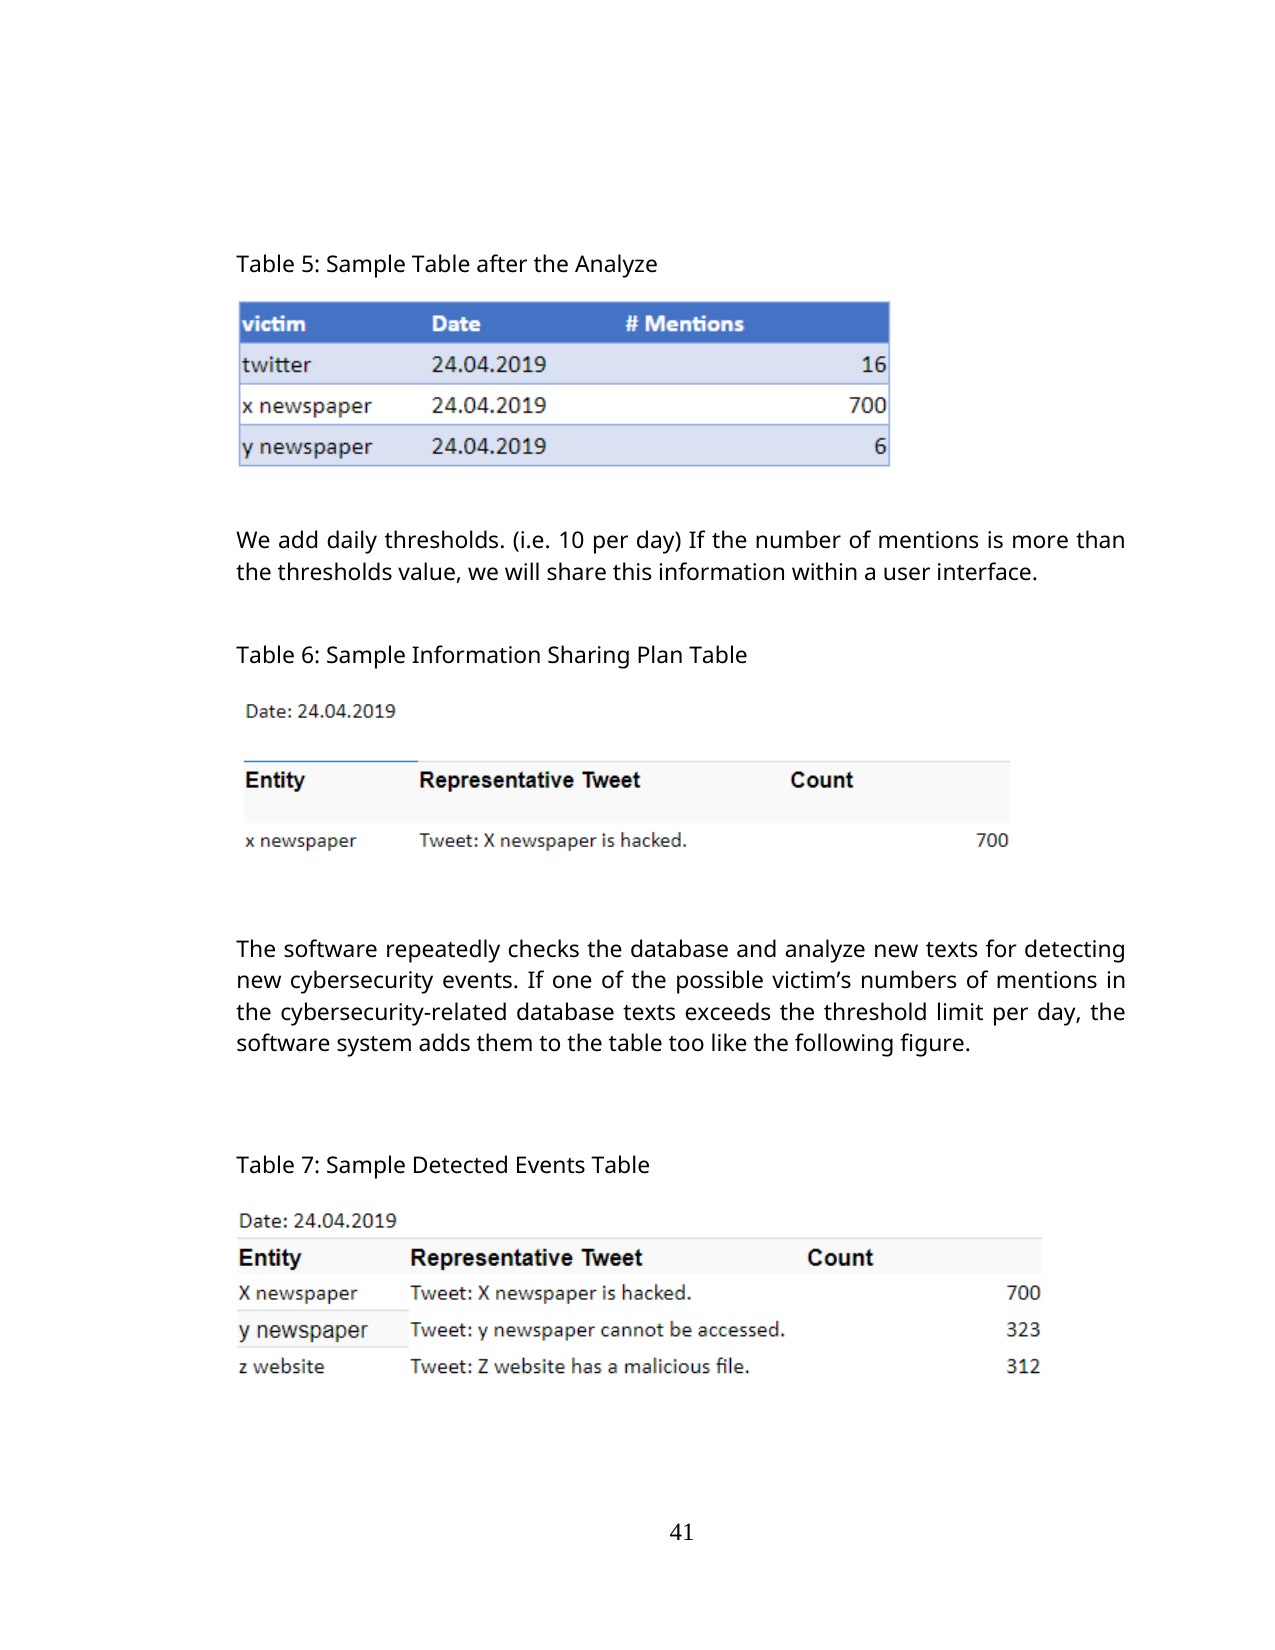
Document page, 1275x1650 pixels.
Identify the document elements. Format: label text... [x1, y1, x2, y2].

text Table 6: Sample Information Sharing Plan Table [236, 639, 1127, 670]
text We add daily thresholds. (i.e. 10 per day) If the number of mentions is more than the thresholds value, we will share this information within a user interface. [236, 524, 1127, 587]
text Table 7: Sample Detected Events Table [236, 1149, 1127, 1181]
picture [236, 1201, 1072, 1420]
text The software repeatedly checks the database and analyze new texts for detecting new cybersecurity events. If one of the possible victim’s numbers of mentions in the cybersecurity-related database texts exceeds the threshold limit per day, the software system adds them to the table too like the following figure. [236, 933, 1127, 1058]
picture [236, 691, 1037, 882]
picture [236, 300, 894, 473]
text Table 5: Sample Table after the Analyze [236, 248, 1127, 280]
